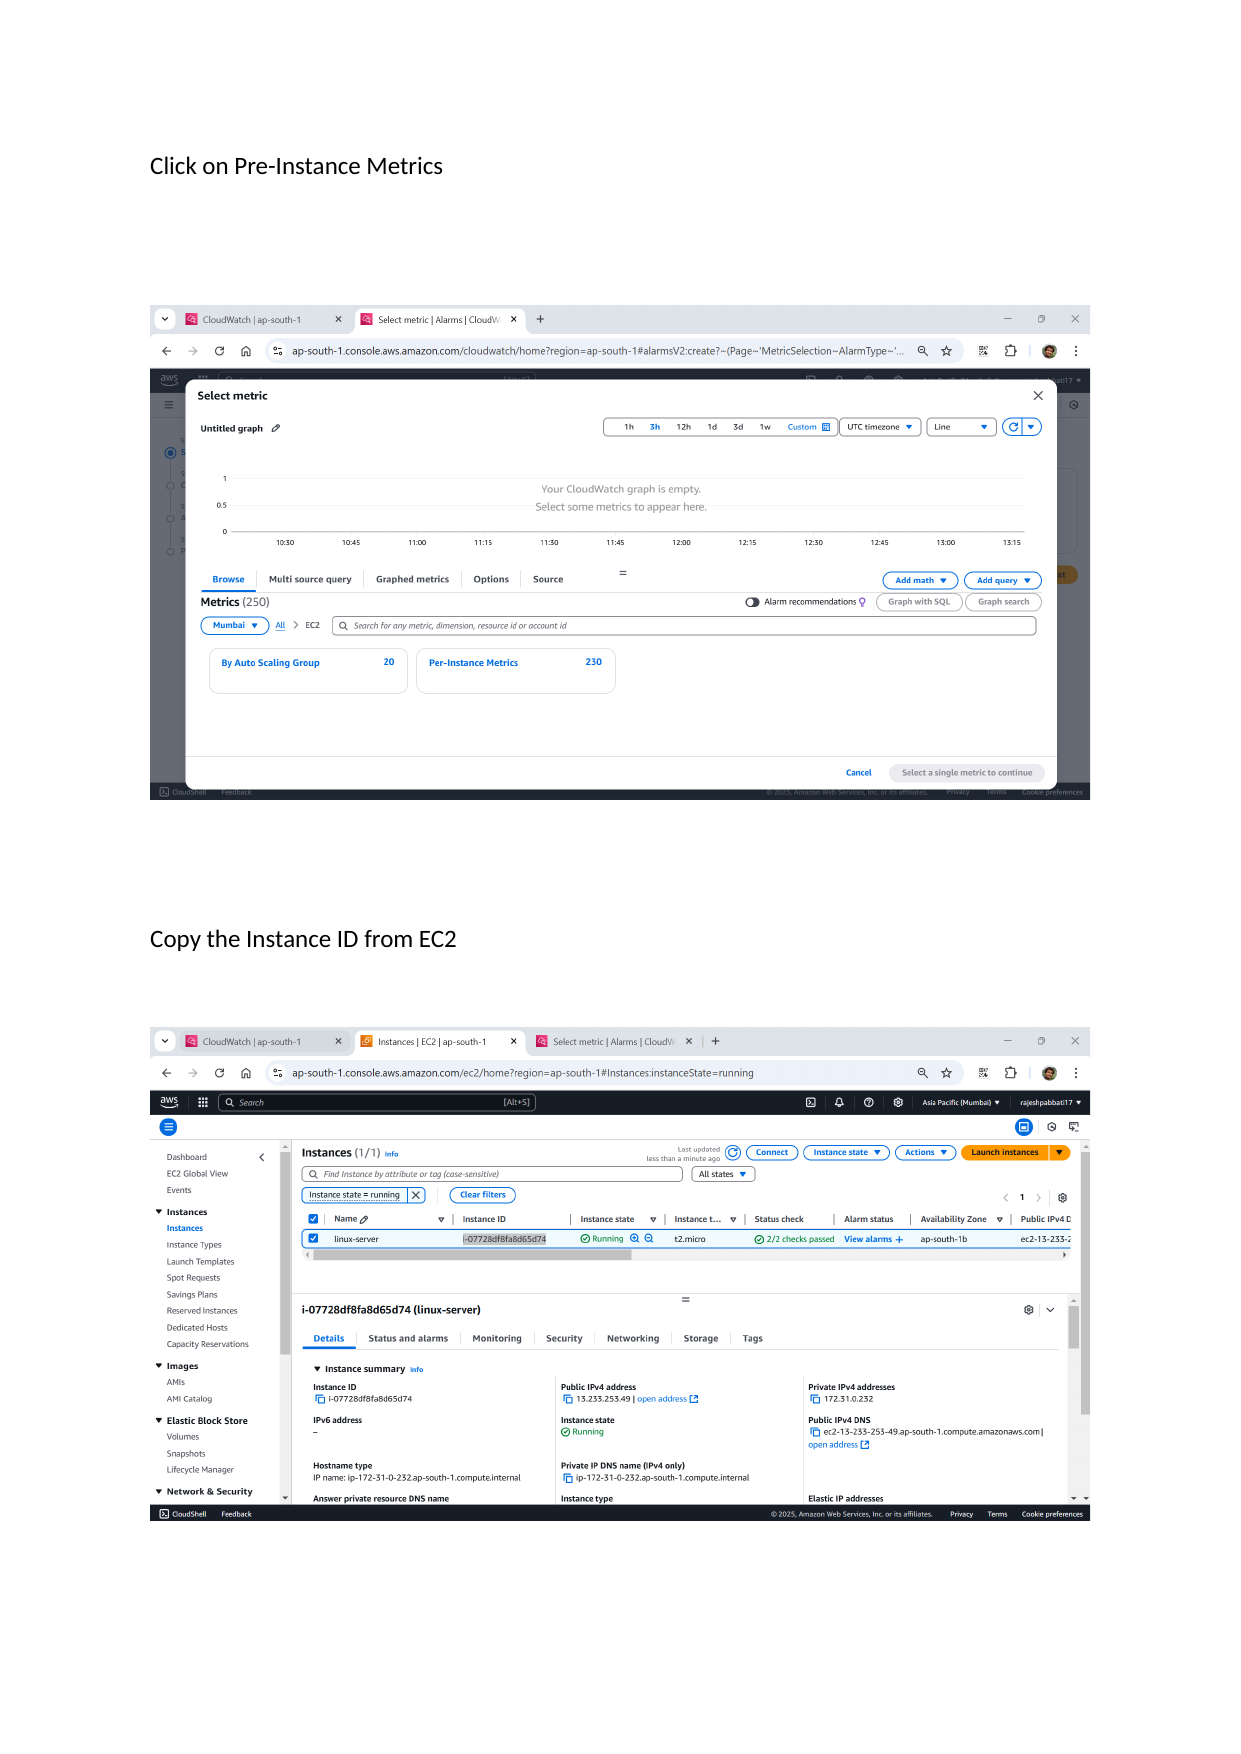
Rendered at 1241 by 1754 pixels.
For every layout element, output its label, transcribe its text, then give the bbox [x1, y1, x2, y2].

text Click on Pre-Instance Metrics [150, 150, 1090, 181]
picture [150, 1027, 1091, 1521]
picture [150, 305, 1091, 800]
text Copy the Instance ID from EC2 [150, 924, 1090, 954]
